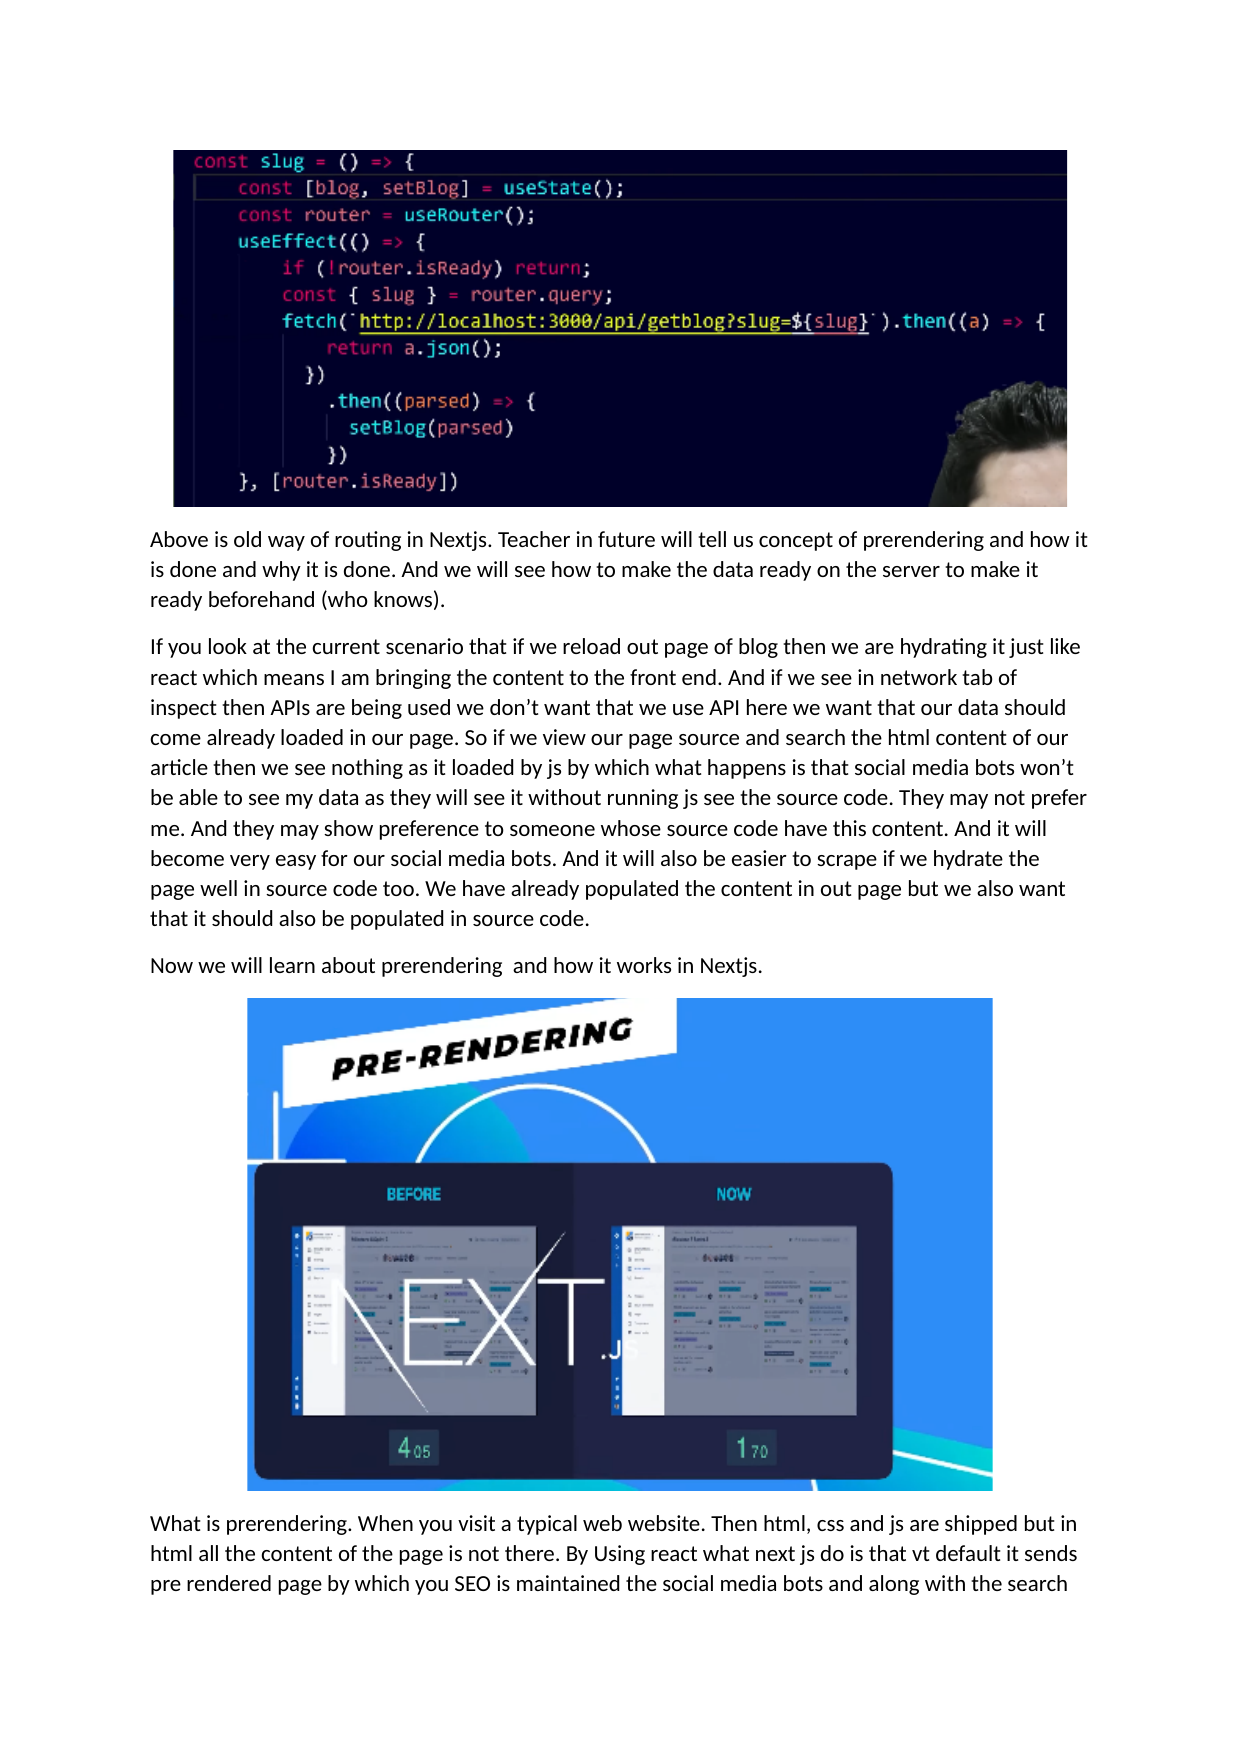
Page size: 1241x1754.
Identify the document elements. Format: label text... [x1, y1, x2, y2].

text Above is old way of routing in Nextjs. Teacher in future will tell us concept of prerendering and how it is done and why it is done. And we will see how to make the data ready on the server to make it ready beforehand (who knows). [150, 525, 1090, 613]
text If you look at the current scenario that if we reload out page of blog then we are hydrating it just like react which means I am bringing the content to the front end. And if we see in network tab of inspect then APIs are being used we don’t want that we use API here we want that our data should come already loaded in our page. So if we view our page source and search the html content of our article then we see nothing as it loaded by js by which what happens is that social media bots won’t be able to see my data as they will see it without running js see the source code. They may not prefer me. And they may show preference to someone whose source code have this content. And it will become very easy for our social media bots. And it will also be easier to scrape if we hydrate the page well in source code too. We have already populated the content in out page but we also want that it should also be populated in source code. [150, 632, 1090, 932]
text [150, 1509, 1090, 1598]
text Now we will learn about prerendering and how it works in Nextjs. [150, 951, 1090, 979]
picture [247, 998, 993, 1491]
picture [173, 150, 1068, 507]
